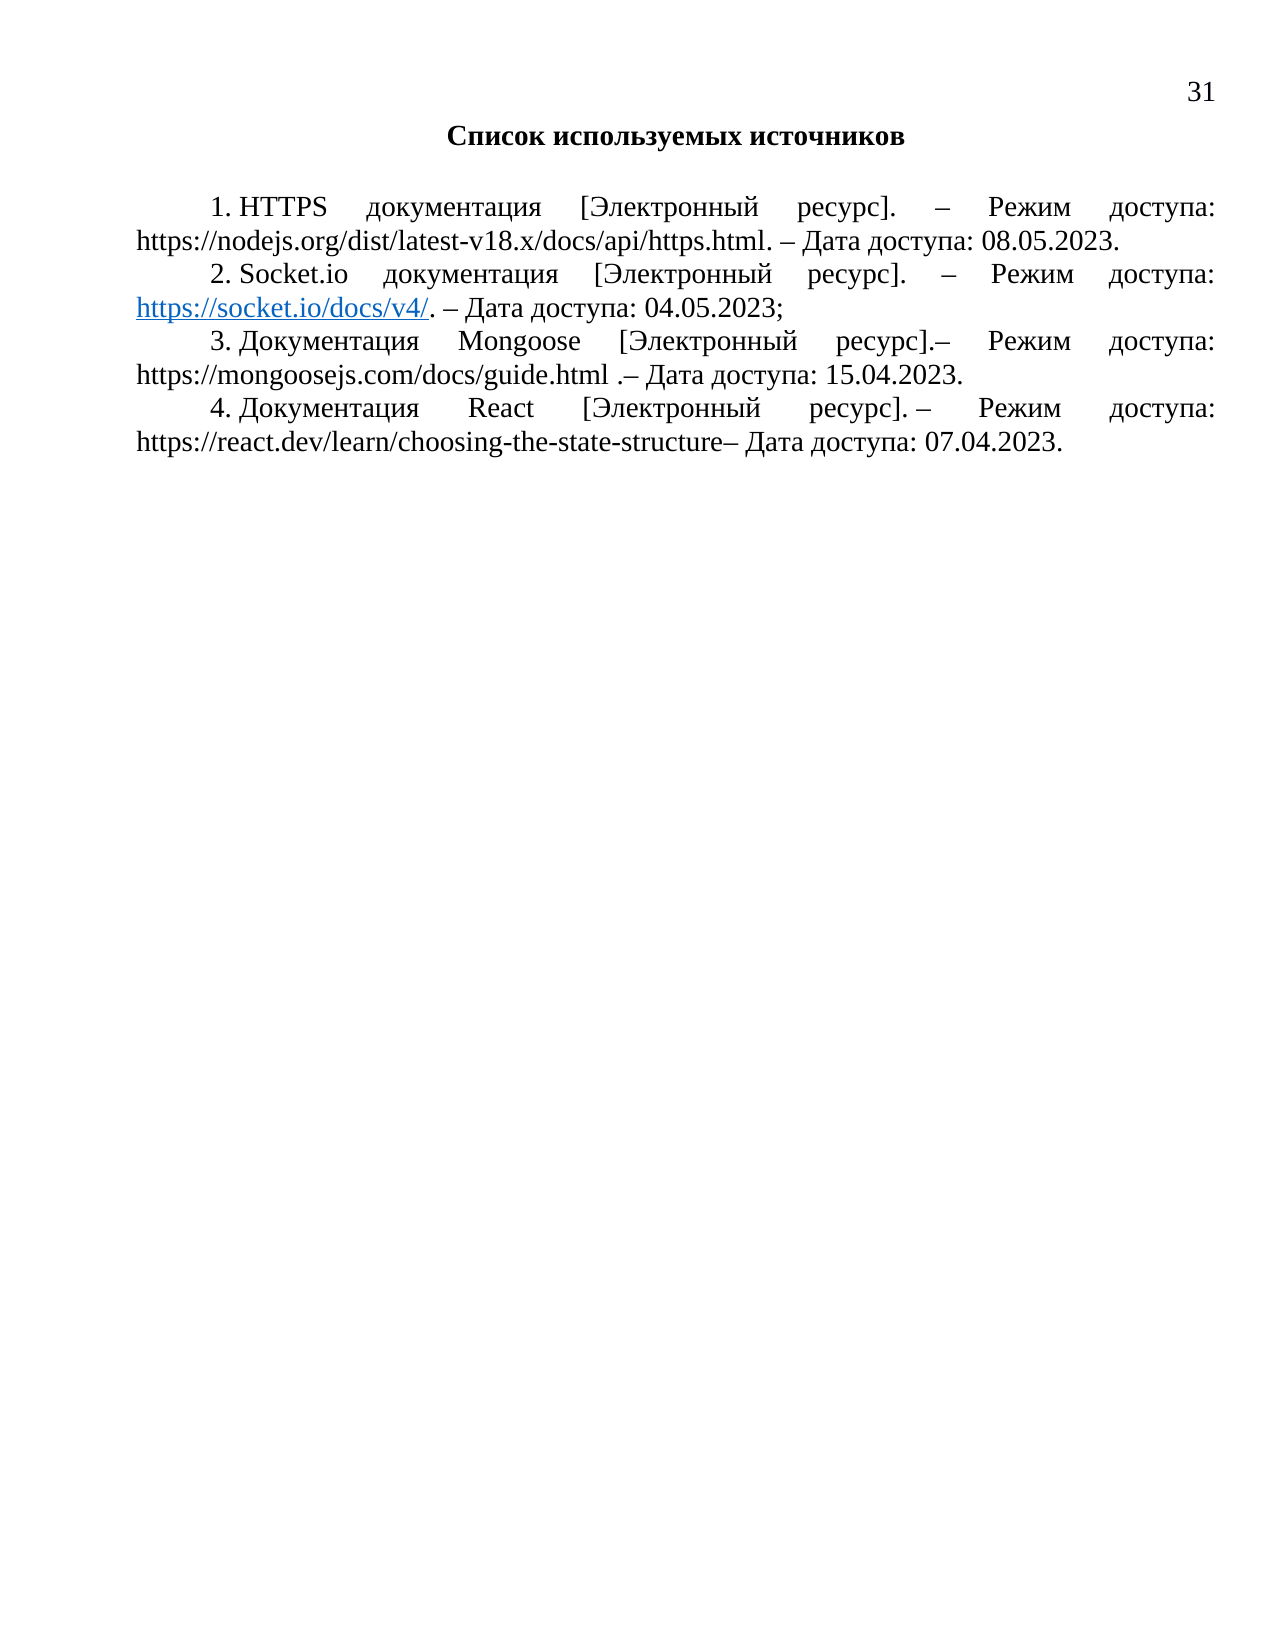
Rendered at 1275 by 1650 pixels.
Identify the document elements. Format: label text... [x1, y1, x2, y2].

list HTTPS документация [Электронный ресурс]. – Режим доступа: https://nodejs.org/dist/latest-v18.x/docs/api/https.html. – Дата доступа: 08.05.2023. [136, 189, 1216, 256]
subtitle Список используемых источников [136, 118, 1216, 152]
list Документация React [Электронный ресурс]. – Режим доступа: https://react.dev/learn/choosing-the-state-structure– Дата доступа: 07.04.2023. [136, 390, 1216, 457]
list Документация Mongoose [Электронный ресурс].– Режим доступа: https://mongoosejs.com/docs/guide.html .– Дата доступа: 15.04.2023. [136, 323, 1216, 390]
list Socket.io документация [Электронный ресурс]. – Режим доступа: https://socket.io/docs/v4/. – Дата доступа: 04.05.2023; [136, 256, 1216, 323]
